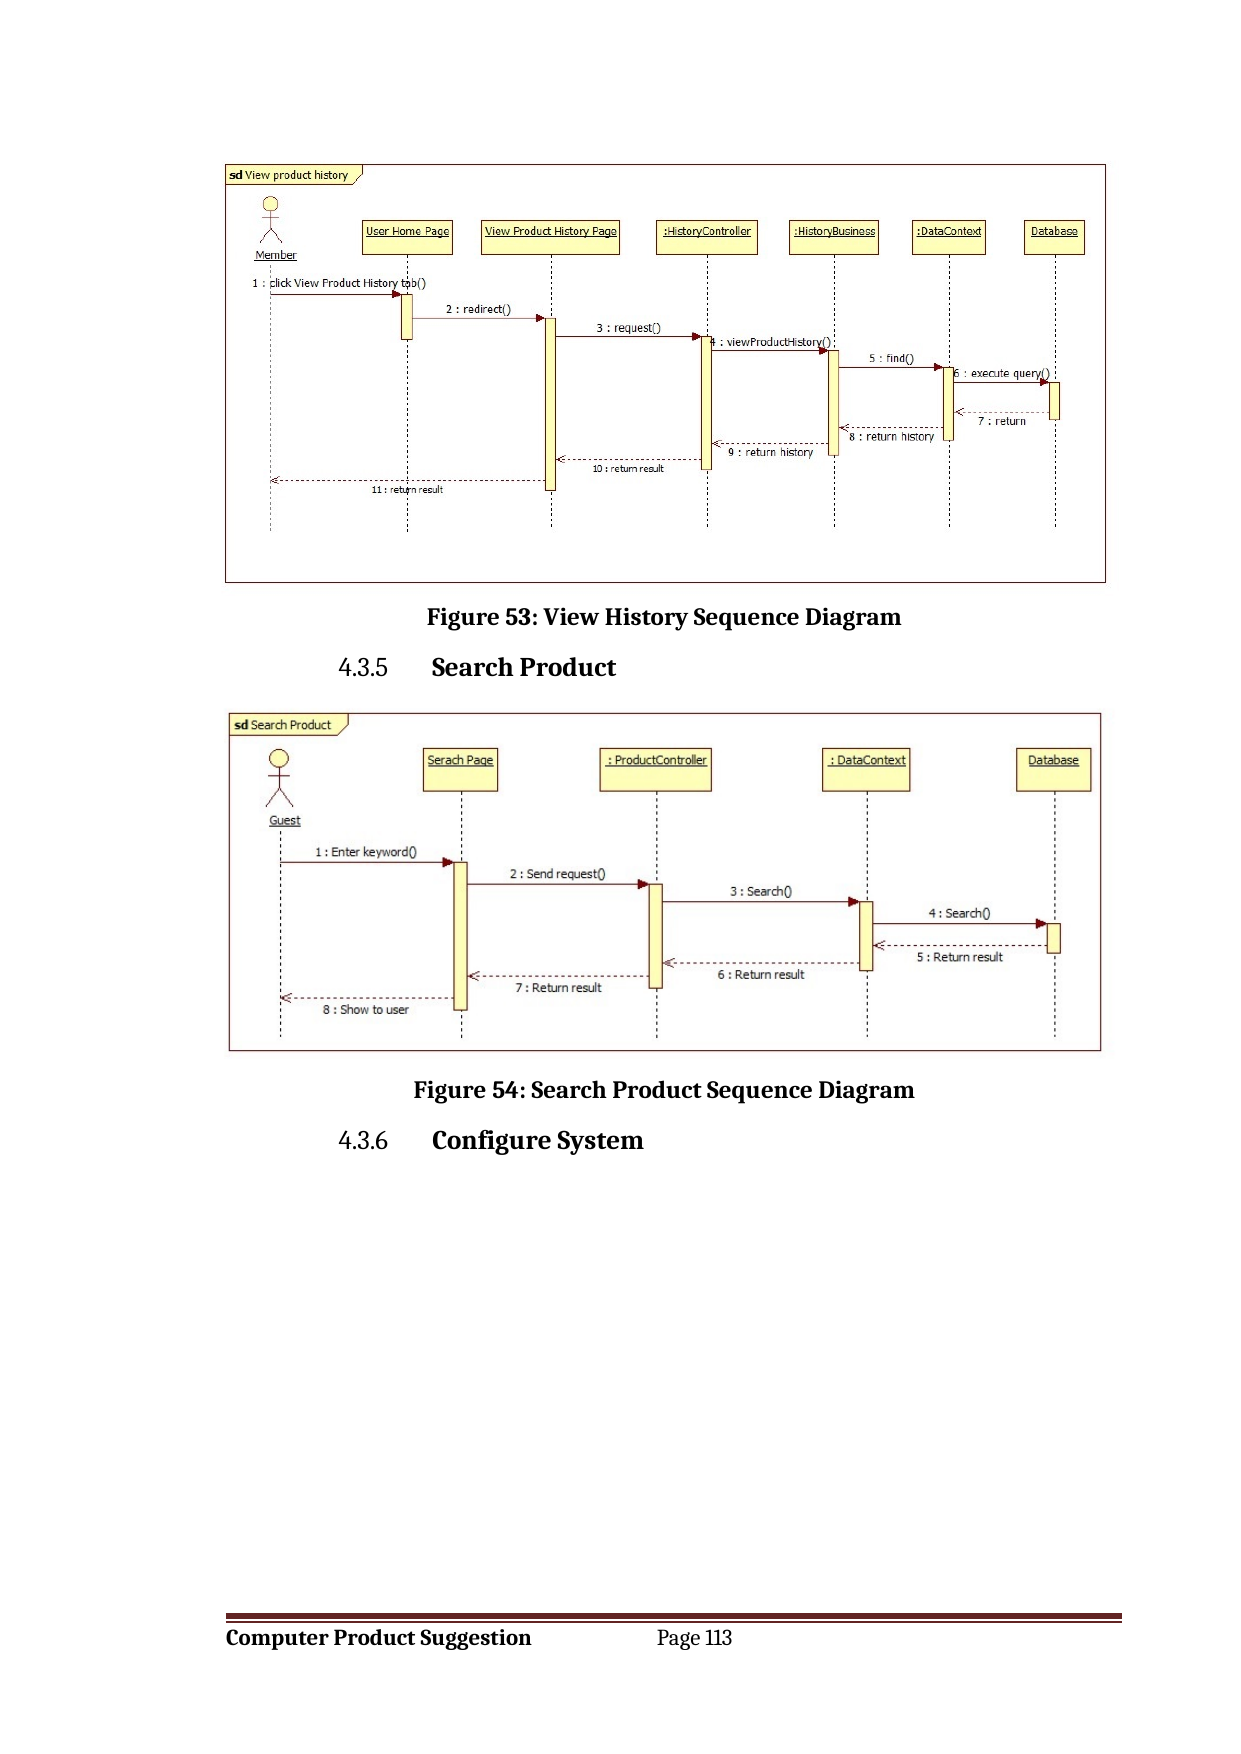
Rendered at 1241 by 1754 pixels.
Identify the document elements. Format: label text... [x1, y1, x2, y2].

picture [207, 147, 1122, 599]
text Figure 54: Search Product Sequence Diagram [207, 1076, 1122, 1104]
subtitle Search Product [338, 652, 1122, 683]
text Figure 53: View History Sequence Diagram [207, 603, 1122, 631]
picture [207, 691, 1122, 1072]
subtitle Configure System [338, 1125, 1122, 1156]
